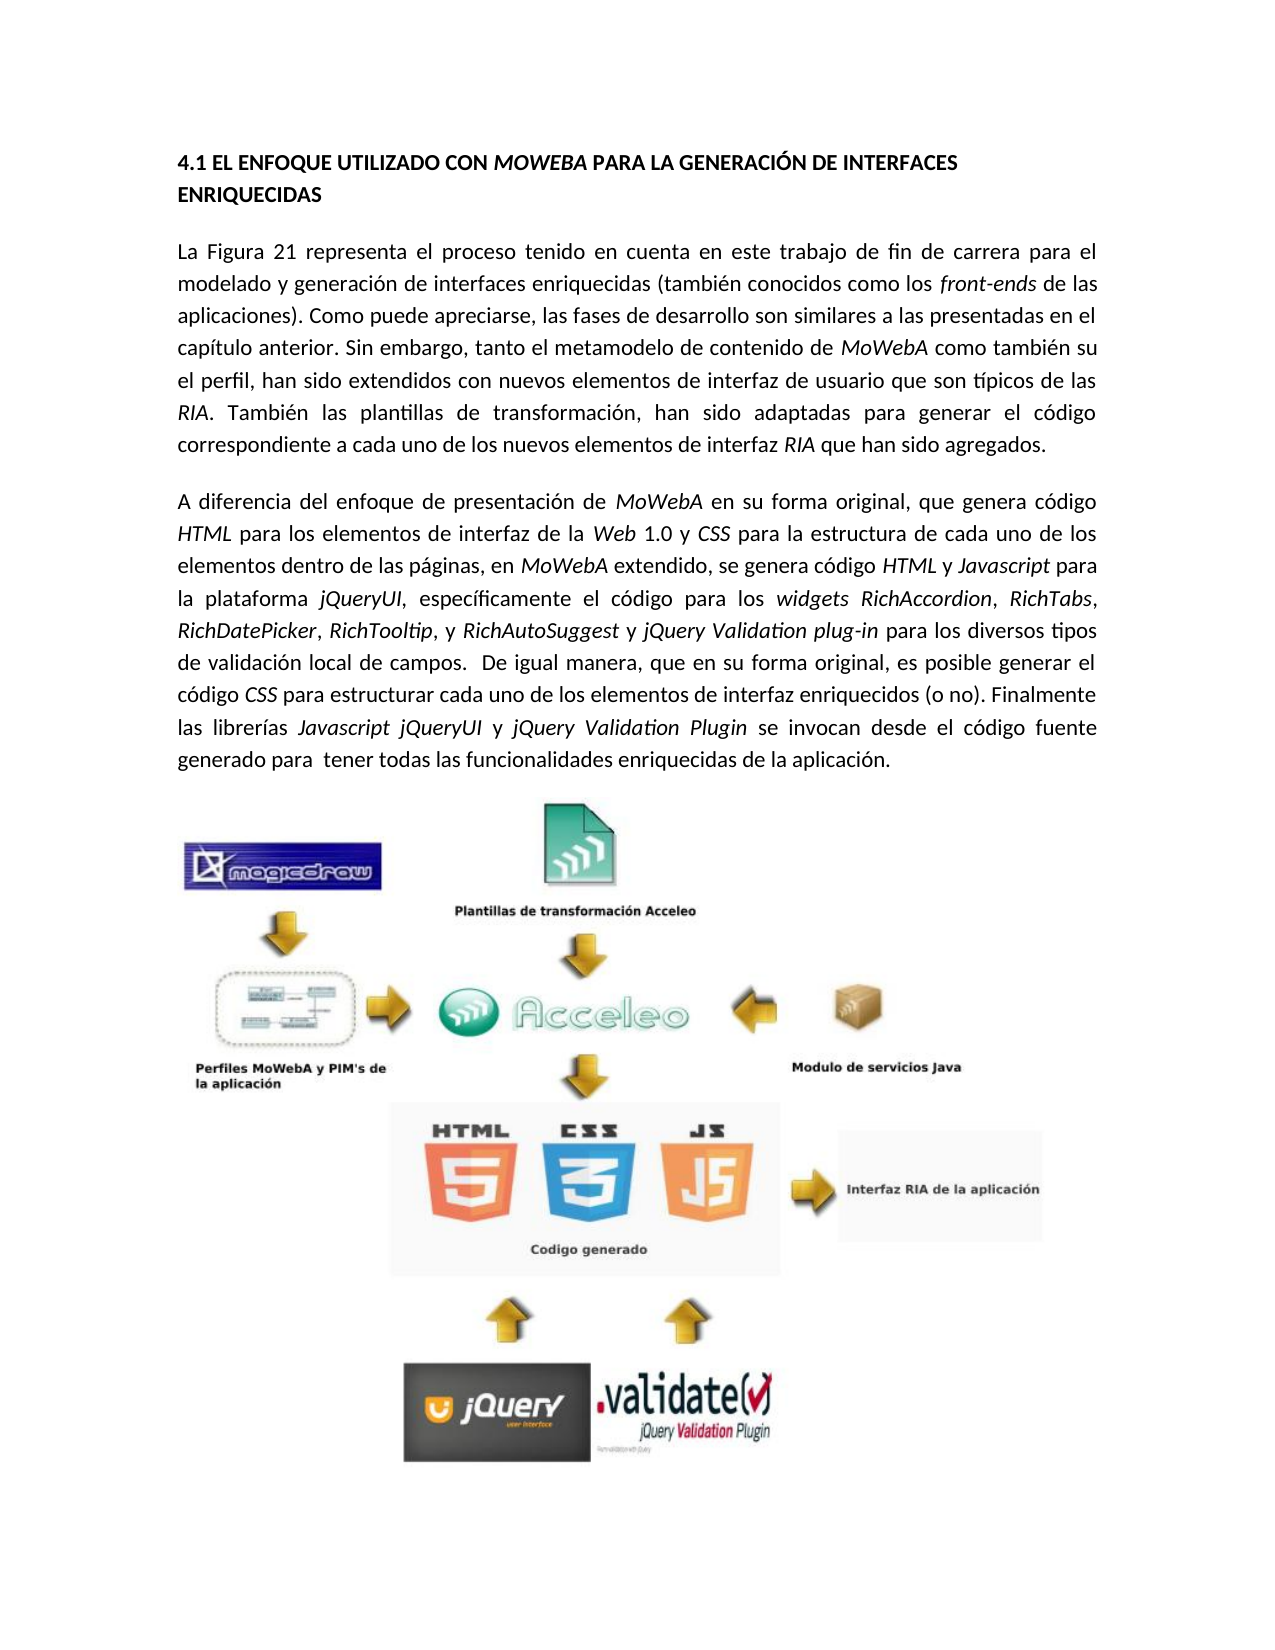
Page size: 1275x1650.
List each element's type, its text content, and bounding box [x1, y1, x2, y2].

subtitle 4.1 El enfoque utilizado con MoWebA para la generación de interfaces enriquecidas [177, 148, 1098, 208]
picture [177, 797, 1063, 1472]
text A diferencia del enfoque de presentación de MoWebA en su forma original, que genera código HTML para los elementos de interfaz de la Web 1.0 y CSS para la estructura de cada uno de los elementos dentro de las páginas, en MoWebA extendido, se genera código HTML y Javascript para la plataforma jQueryUI, específicamente el código para los widgets RichAccordion, RichTabs, RichDatePicker, RichTooltip, y RichAutoSuggest y jQuery Validation plug-in para los diversos tipos de validación local de campos. De igual manera, que en su forma original, es posible generar el código CSS para estructurar cada uno de los elementos de interfaz enriquecidos (o no). Finalmente las librerías Javascript jQueryUI y jQuery Validation Plugin se invocan desde el código fuente generado para tener todas las funcionalidades enriquecidas de la aplicación. [177, 487, 1098, 773]
